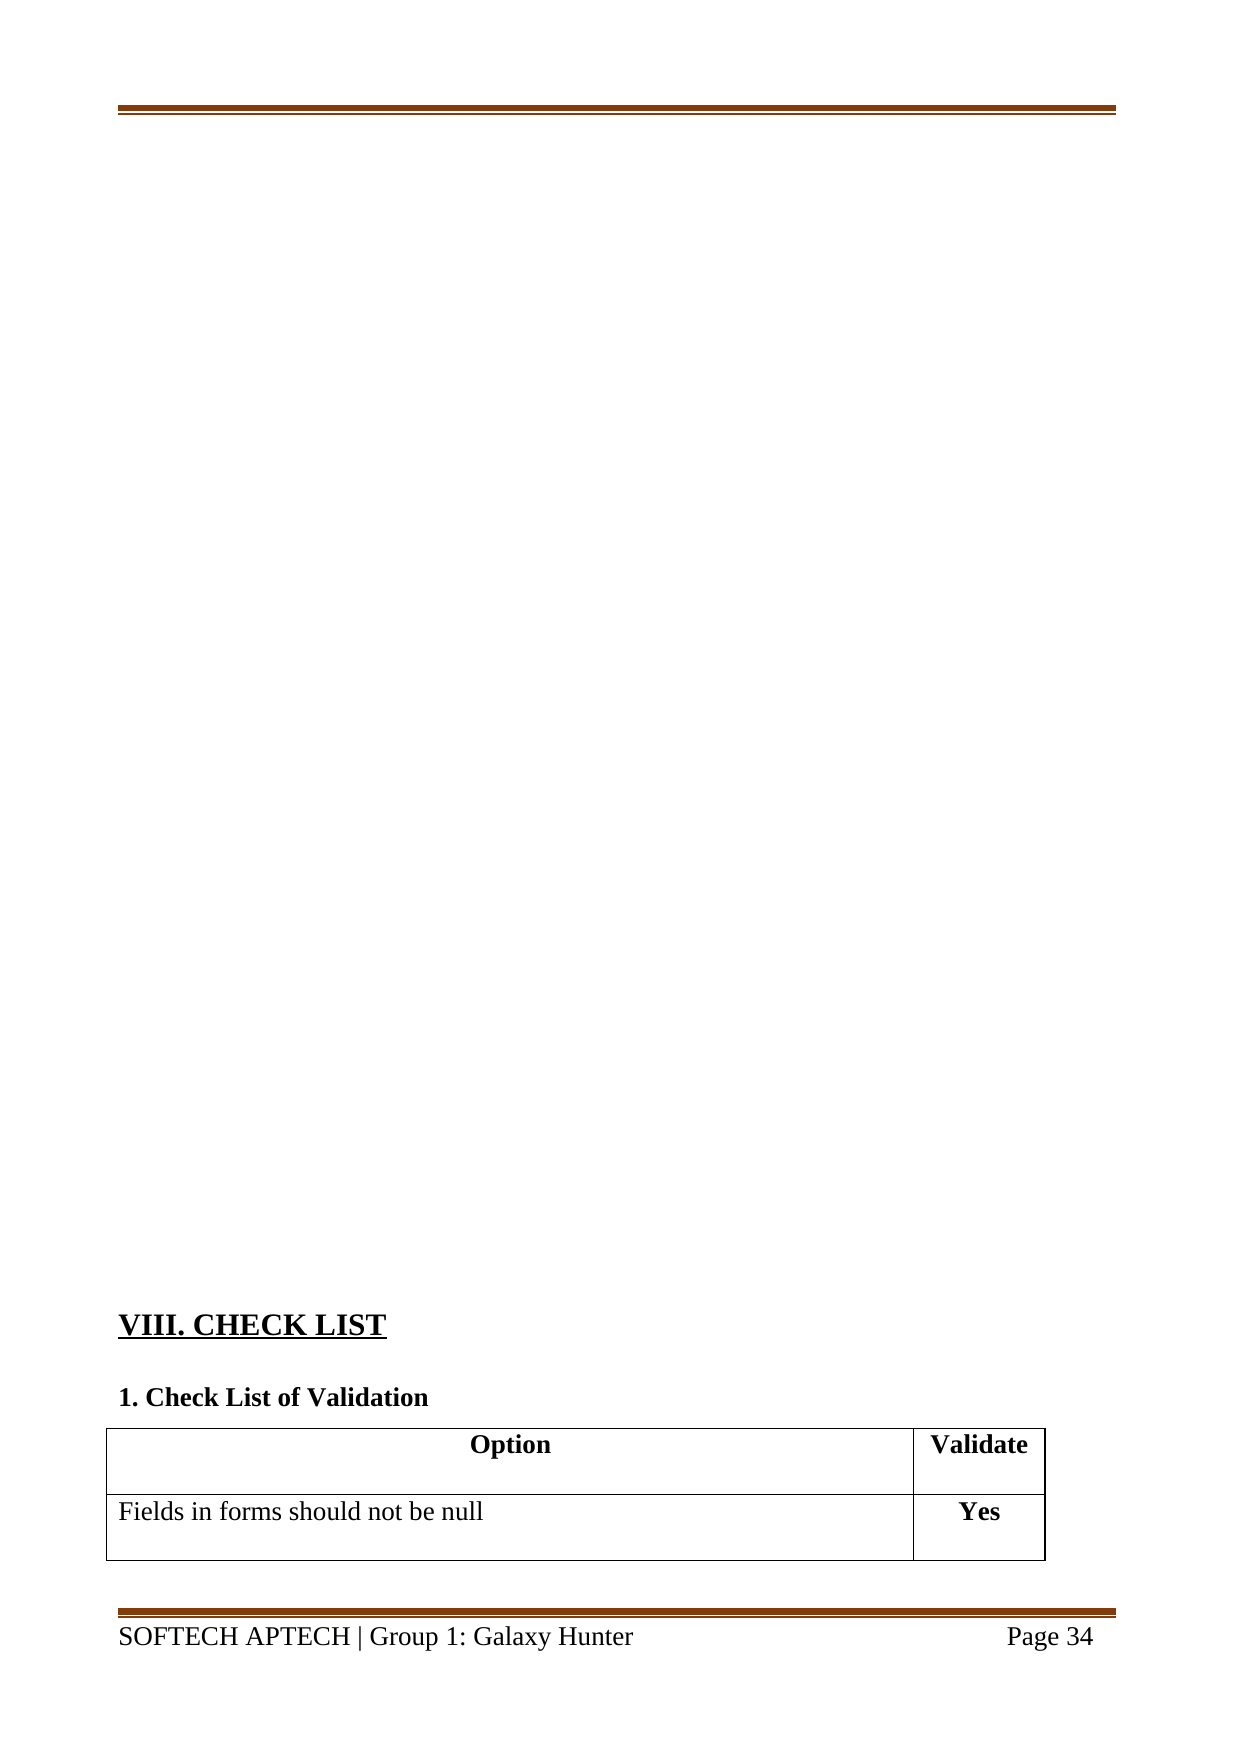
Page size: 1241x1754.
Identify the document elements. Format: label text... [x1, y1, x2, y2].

table_cell Yes [914, 1495, 1044, 1560]
subtitle 1. Check List of Validation [118, 1381, 1116, 1412]
table_header Option [107, 1429, 913, 1493]
table_header Validate [914, 1429, 1044, 1493]
subtitle VIII. CHECK LIST [118, 1306, 1116, 1342]
table_cell Fields in forms should not be null [107, 1495, 913, 1560]
